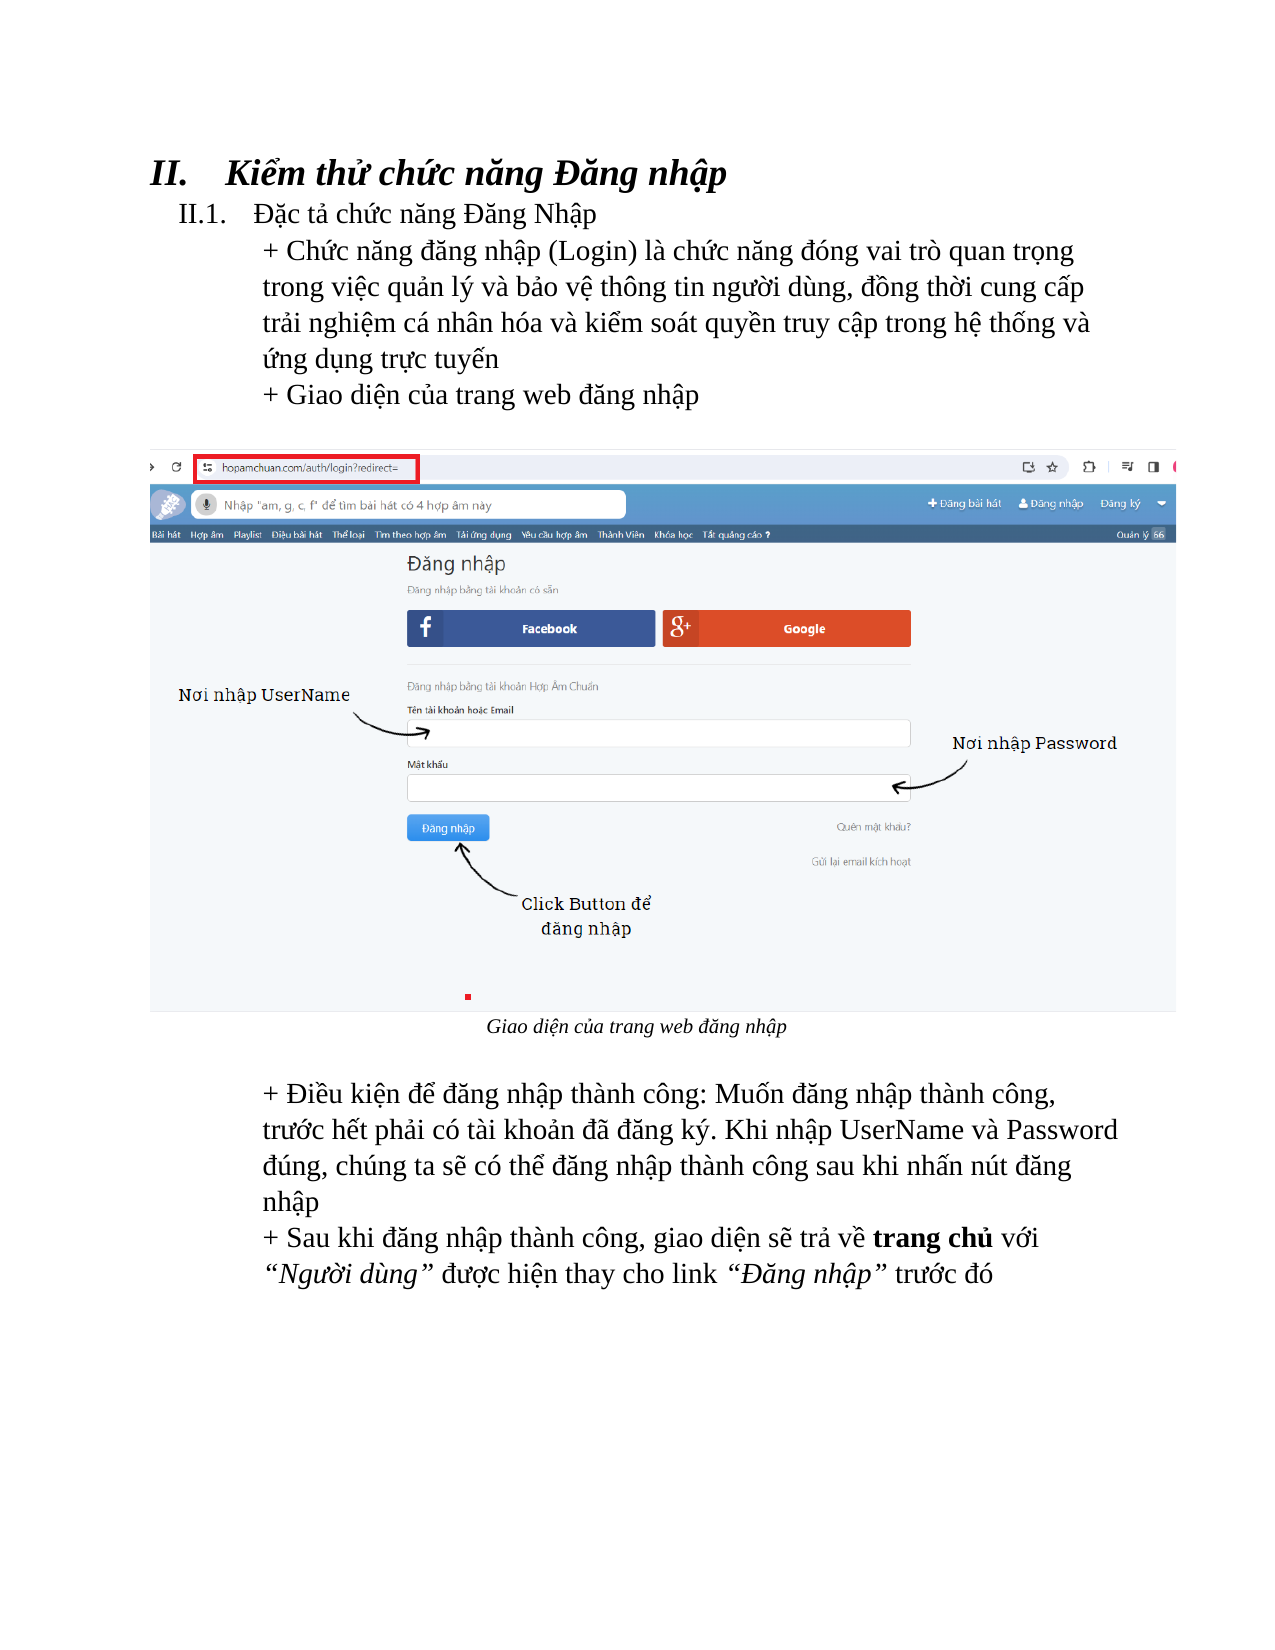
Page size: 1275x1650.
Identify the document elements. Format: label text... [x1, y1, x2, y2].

list + Giao diện của trang web đăng nhập [262, 377, 1125, 411]
list + Điều kiện để đăng nhập thành công: Muốn đăng nhập thành công, trước hết phải có tài khoản đã đăng ký. Khi nhập UserName và Password đúng, chúng ta sẽ có thể đăng nhập thành công sau khi nhấn nút đăng nhập [262, 1076, 1125, 1218]
list Kiểm thử chức năng Đăng nhập [150, 150, 1125, 193]
picture [150, 449, 1177, 1012]
list + Chức năng đăng nhập (Login) là chức năng đóng vai trò quan trọng trong việc quản lý và bảo vệ thông tin người dùng, đồng thời cung cấp trải nghiệm cá nhân hóa và kiểm soát quyền truy cập trong hệ thống và ứng dụng trực tuyến [262, 233, 1125, 375]
list + Sau khi đăng nhập thành công, giao diện sẽ trả về trang chủ với “Người dùng” được hiện thay cho link “Đăng nhập” trước đó [262, 1221, 1125, 1290]
list Đặc tả chức năng Đăng Nhập [178, 197, 1125, 230]
list Giao diện của trang web đăng nhập [150, 1014, 1125, 1038]
